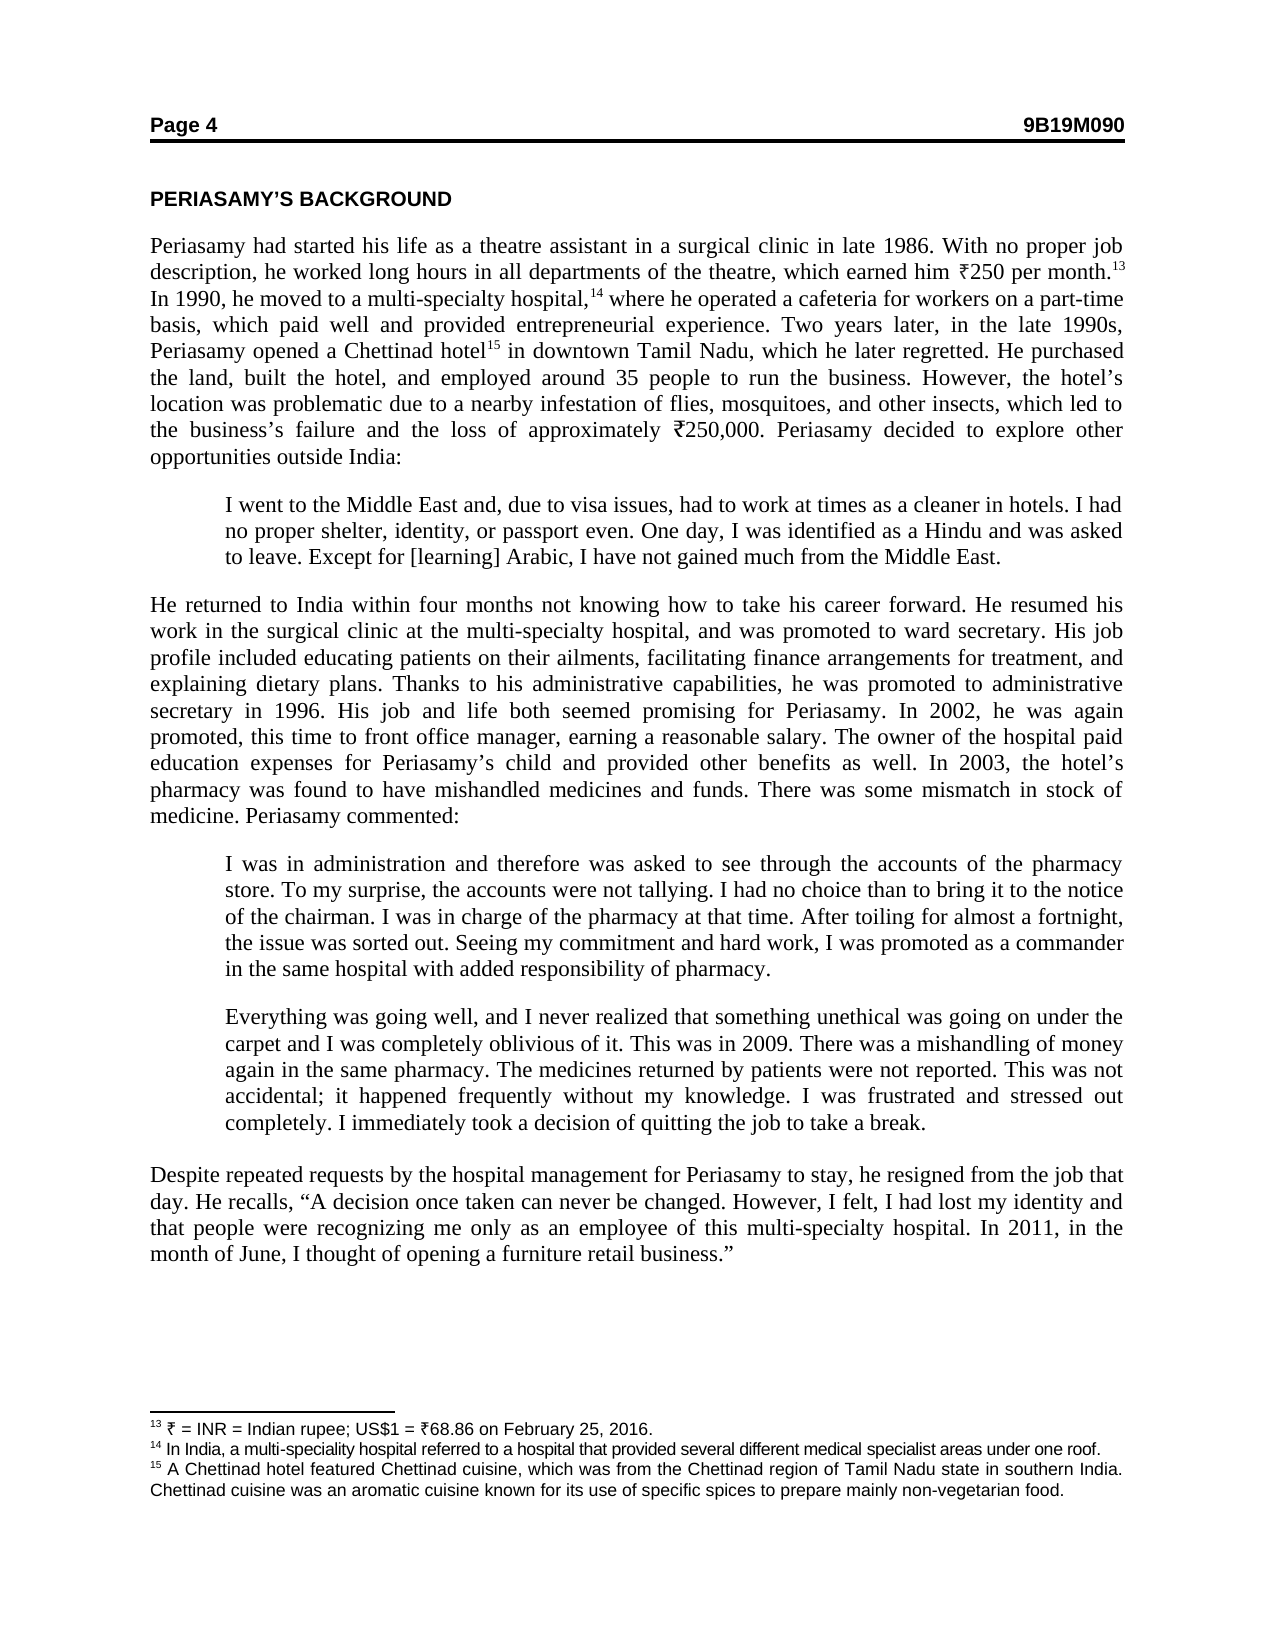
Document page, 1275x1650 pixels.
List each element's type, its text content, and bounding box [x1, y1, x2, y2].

text I was in administration and therefore was asked to see through the accounts of the pharmacy store. To my surprise, the accounts were not tallying. I had no choice than to bring it to the notice of the chairman. I was in charge of the pharmacy at that time. After toiling for almost a fortnight, the issue was sorted out. Seeing my commitment and hard work, I was promoted as a commander in the same hospital with added responsibility of pharmacy. [225, 850, 1125, 982]
text Everything was going well, and I never realized that something unethical was going on under the carpet and I was completely oblivious of it. This was in 2009. There was a mishandling of money again in the same pharmacy. The medicines returned by patients were not reported. This was not accidental; it happened frequently without my knowledge. I was frustrated and stressed out completely. I immediately took a decision of quitting the job to take a break. [225, 1003, 1125, 1135]
text Despite repeated requests by the hospital management for Periasamy to stay, he resigned from the job that day. He recalls, “A decision once taken can never be changed. However, I felt, I had lost my identity and that people were recognizing me only as an employee of this multi-specialty hospital. In 2011, in the month of June, I thought of opening a furniture retail business.” [150, 1161, 1125, 1267]
text He returned to India within four months not knowing how to take his career forward. He resumed his work in the surgical clinic at the multi-specialty hospital, and was promoted to ward secretary. His job profile included educating patients on their ailments, facilitating finance arrangements for treatment, and explaining dietary plans. Thanks to his administrative capabilities, he was promoted to administrative secretary in 1996. His job and life both seemed promising for Periasamy. In 2002, he was again promoted, this time to front office manager, earning a reasonable salary. The owner of the hospital paid education expenses for Periasamy’s child and provided other benefits as well. In 2003, the hotel’s pharmacy was found to have mishandled medicines and funds. There was some mismatch in stock of medicine. Periasamy commented: [150, 591, 1125, 828]
text Periasamy had started his life as a theatre assistant in a surgical clinic in late 1986. With no proper job description, he worked long hours in all departments of the theatre, which earned him ₹250 per month. In 1990, he moved to a multi-specialty hospital, where he operated a cafeteria for workers on a part-time basis, which paid well and provided entrepreneurial experience. Two years later, in the late 1990s, Periasamy opened a Chettinad hotel in downtown Tamil Nadu, which he later regretted. He purchased the land, built the hotel, and employed around 35 people to run the business. However, the hotel’s location was problematic due to a nearby infestation of flies, mosquitoes, and other insects, which led to the business’s failure and the loss of approximately ₹250,000. Periasamy decided to explore other opportunities outside India: [150, 232, 1125, 469]
text Periasamy’S BACKGROUND [150, 186, 1125, 210]
text I went to the Middle East and, due to visa issues, had to work at times as a cleaner in hotels. I had no proper shelter, identity, or passport even. One day, I was identified as a Hindu and was asked to leave. Except for [learning] Arabic, I have not gained much from the Middle East. [225, 491, 1125, 570]
